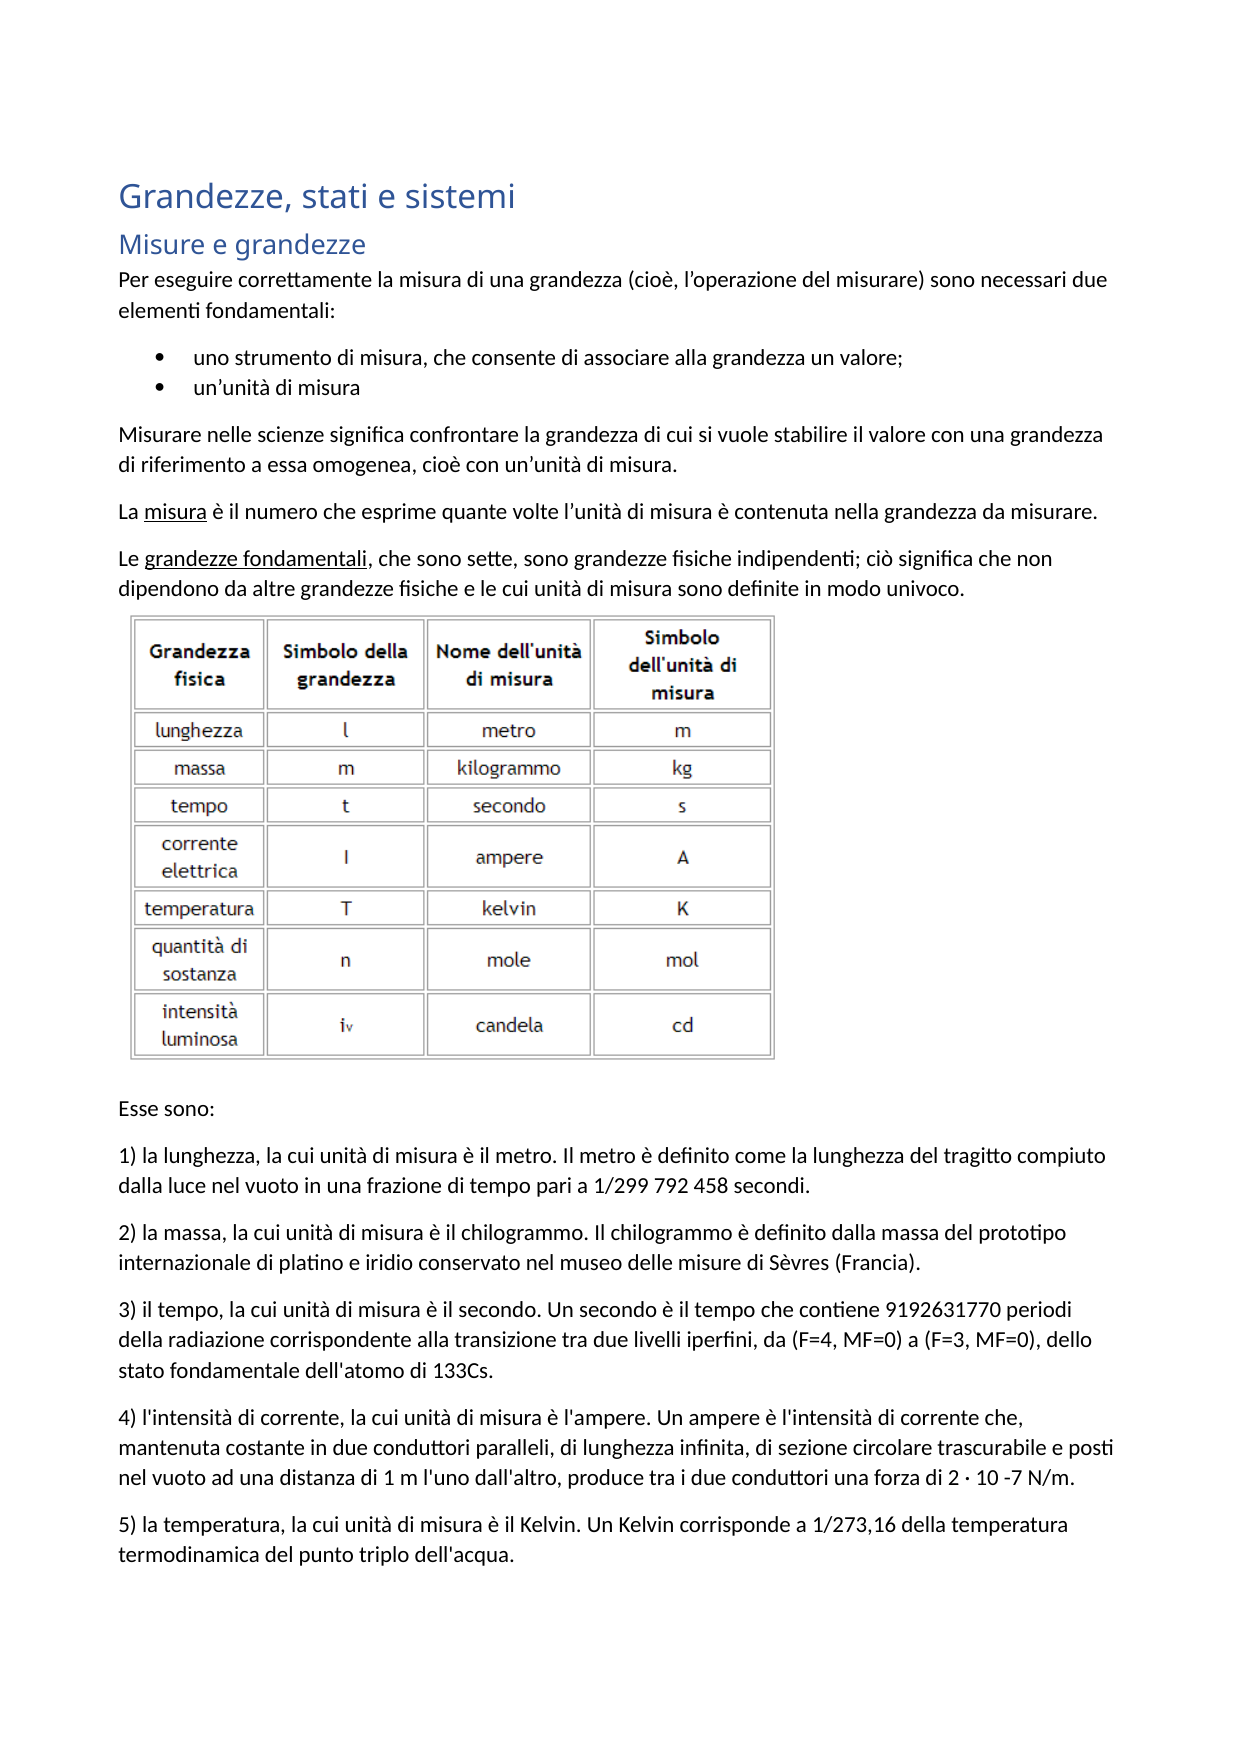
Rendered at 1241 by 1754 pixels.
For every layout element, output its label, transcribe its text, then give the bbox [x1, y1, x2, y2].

text Per eseguire correttamente la misura di una grandezza (cioè, l’operazione del misurare) sono necessari due elementi fondamentali: [118, 266, 1122, 324]
list un’unità di misura [156, 373, 1122, 401]
subtitle Grandezze, stati e sistemi [118, 173, 1122, 218]
text 4) l'intensità di corrente, la cui unità di misura è l'ampere. Un ampere è l'intensità di corrente che, mantenuta costante in due conduttori paralleli, di lunghezza infinita, di sezione circolare trascurabile e posti nel vuoto ad una distanza di 1 m l'uno dall'altro, produce tra i due conduttori una forza di 2 · 10 -7 N/m. [118, 1403, 1122, 1491]
subtitle Misure e grandezze [118, 226, 1122, 263]
text 1) la lunghezza, la cui unità di misura è il metro. Il metro è definito come la lunghezza del tragitto compiuto dalla luce nel vuoto in una frazione di tempo pari a 1/299 792 458 secondi. [118, 1141, 1122, 1199]
picture [118, 604, 795, 1076]
text Misurare nelle scienze significa confrontare la grandezza di cui si vuole stabilire il valore con una grandezza di riferimento a essa omogenea, cioè con un’unità di misura. [118, 420, 1122, 478]
text 3) il tempo, la cui unità di misura è il secondo. Un secondo è il tempo che contiene 9192631770 periodi della radiazione corrispondente alla transizione tra due livelli iperfini, da (F=4, MF=0) a (F=3, MF=0), dello stato fondamentale dell'atomo di 133Cs. [118, 1295, 1122, 1384]
list uno strumento di misura, che consente di associare alla grandezza un valore; [156, 343, 1122, 371]
text 2) la massa, la cui unità di misura è il chilogrammo. Il chilogrammo è definito dalla massa del prototipo internazionale di platino e iridio conservato nel museo delle misure di Sèvres (Francia). [118, 1218, 1122, 1276]
text 5) la temperatura, la cui unità di misura è il Kelvin. Un Kelvin corrisponde a 1/273,16 della temperatura termodinamica del punto triplo dell'acqua. [118, 1510, 1122, 1568]
text Esse sono: [118, 1094, 1122, 1122]
text La misura è il numero che esprime quante volte l’unità di misura è contenuta nella grandezza da misurare. [118, 497, 1122, 525]
